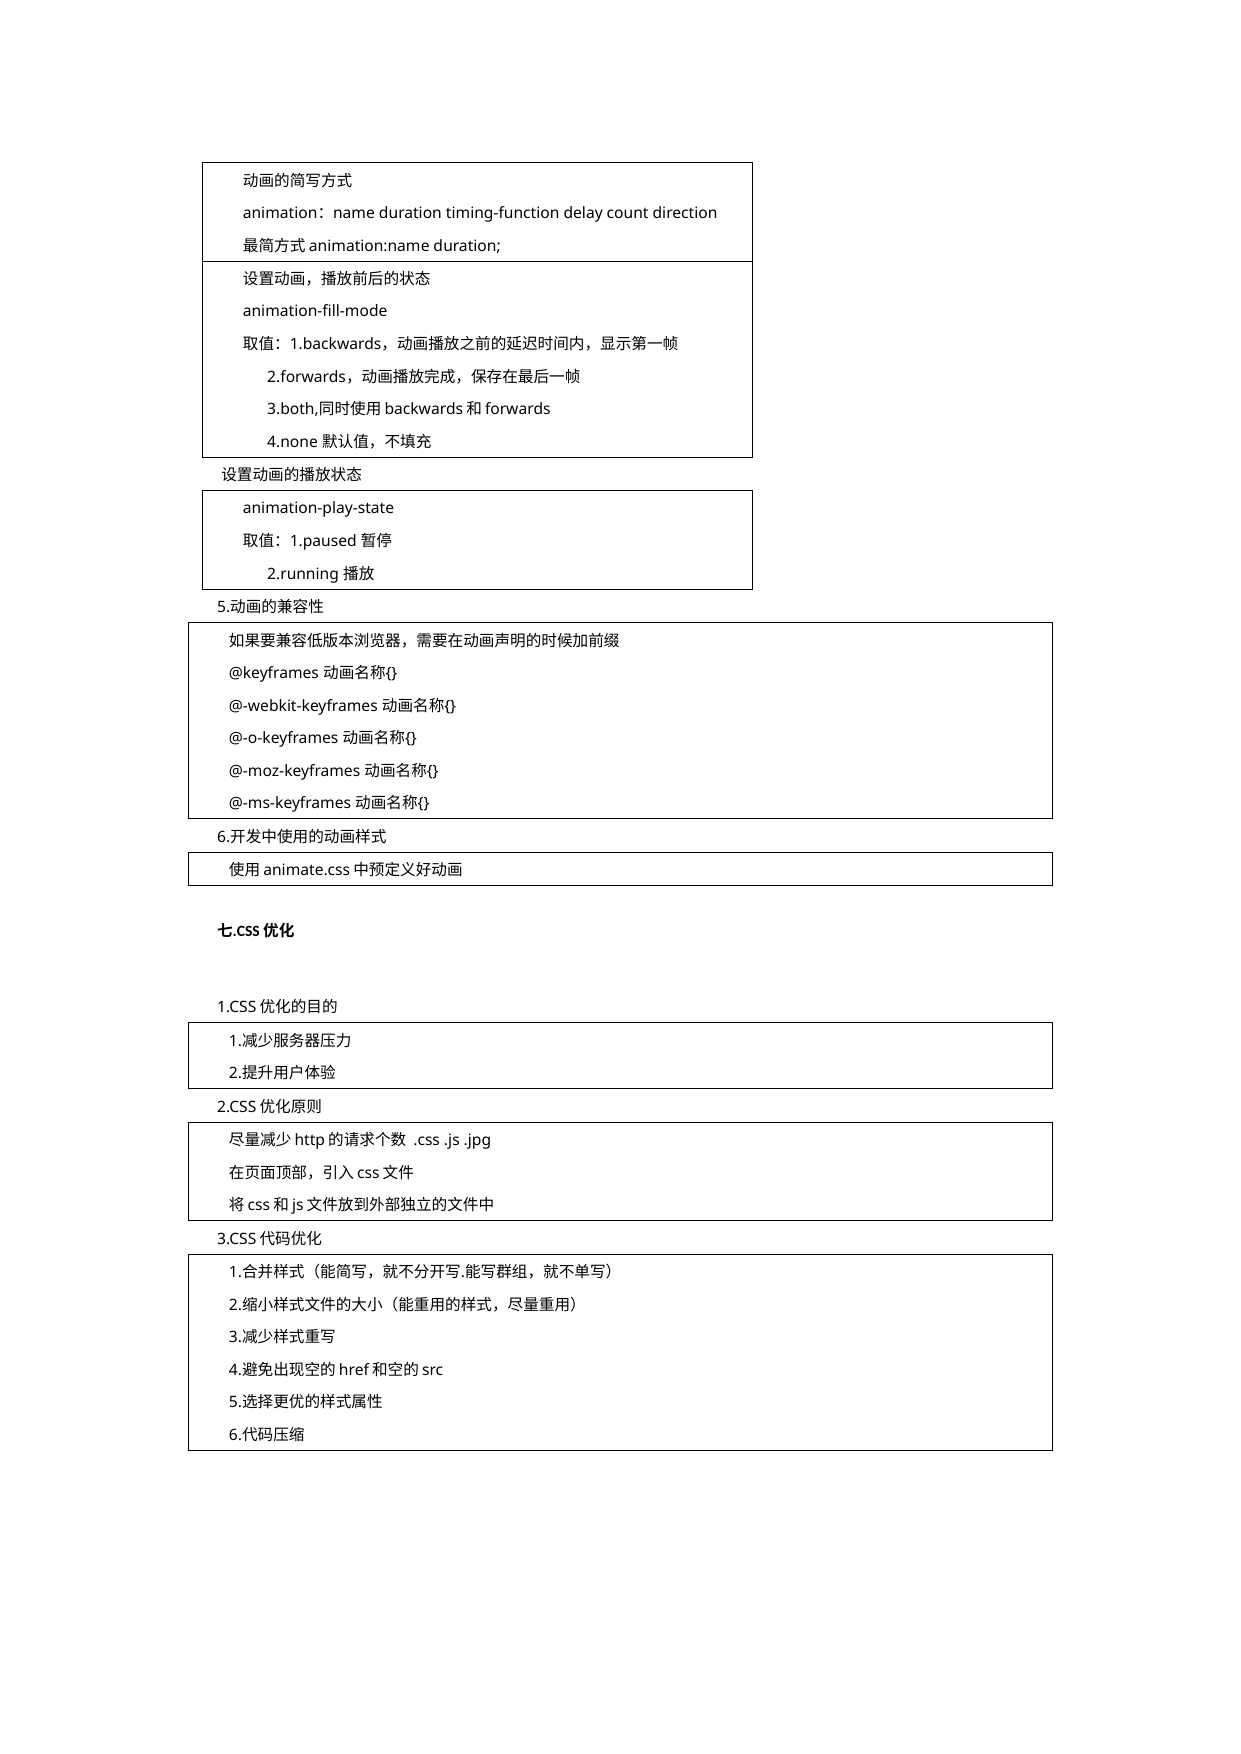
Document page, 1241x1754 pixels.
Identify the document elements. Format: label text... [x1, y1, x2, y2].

text 3.CSS代码优化 [217, 1221, 1053, 1254]
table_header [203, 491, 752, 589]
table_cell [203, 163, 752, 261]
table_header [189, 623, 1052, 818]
text 设置动画的播放状态 [217, 458, 1053, 490]
text 5.动画的兼容性 [217, 590, 1053, 622]
text 2.CSS优化原则 [217, 1089, 1053, 1122]
text 6.开发中使用的动画样式 [217, 819, 1053, 852]
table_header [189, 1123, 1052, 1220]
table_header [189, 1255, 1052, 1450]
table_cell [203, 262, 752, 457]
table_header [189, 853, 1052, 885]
subtitle 七.CSS优化 [217, 913, 1053, 946]
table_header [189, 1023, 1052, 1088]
text 1.CSS优化的目的 [217, 989, 1053, 1022]
